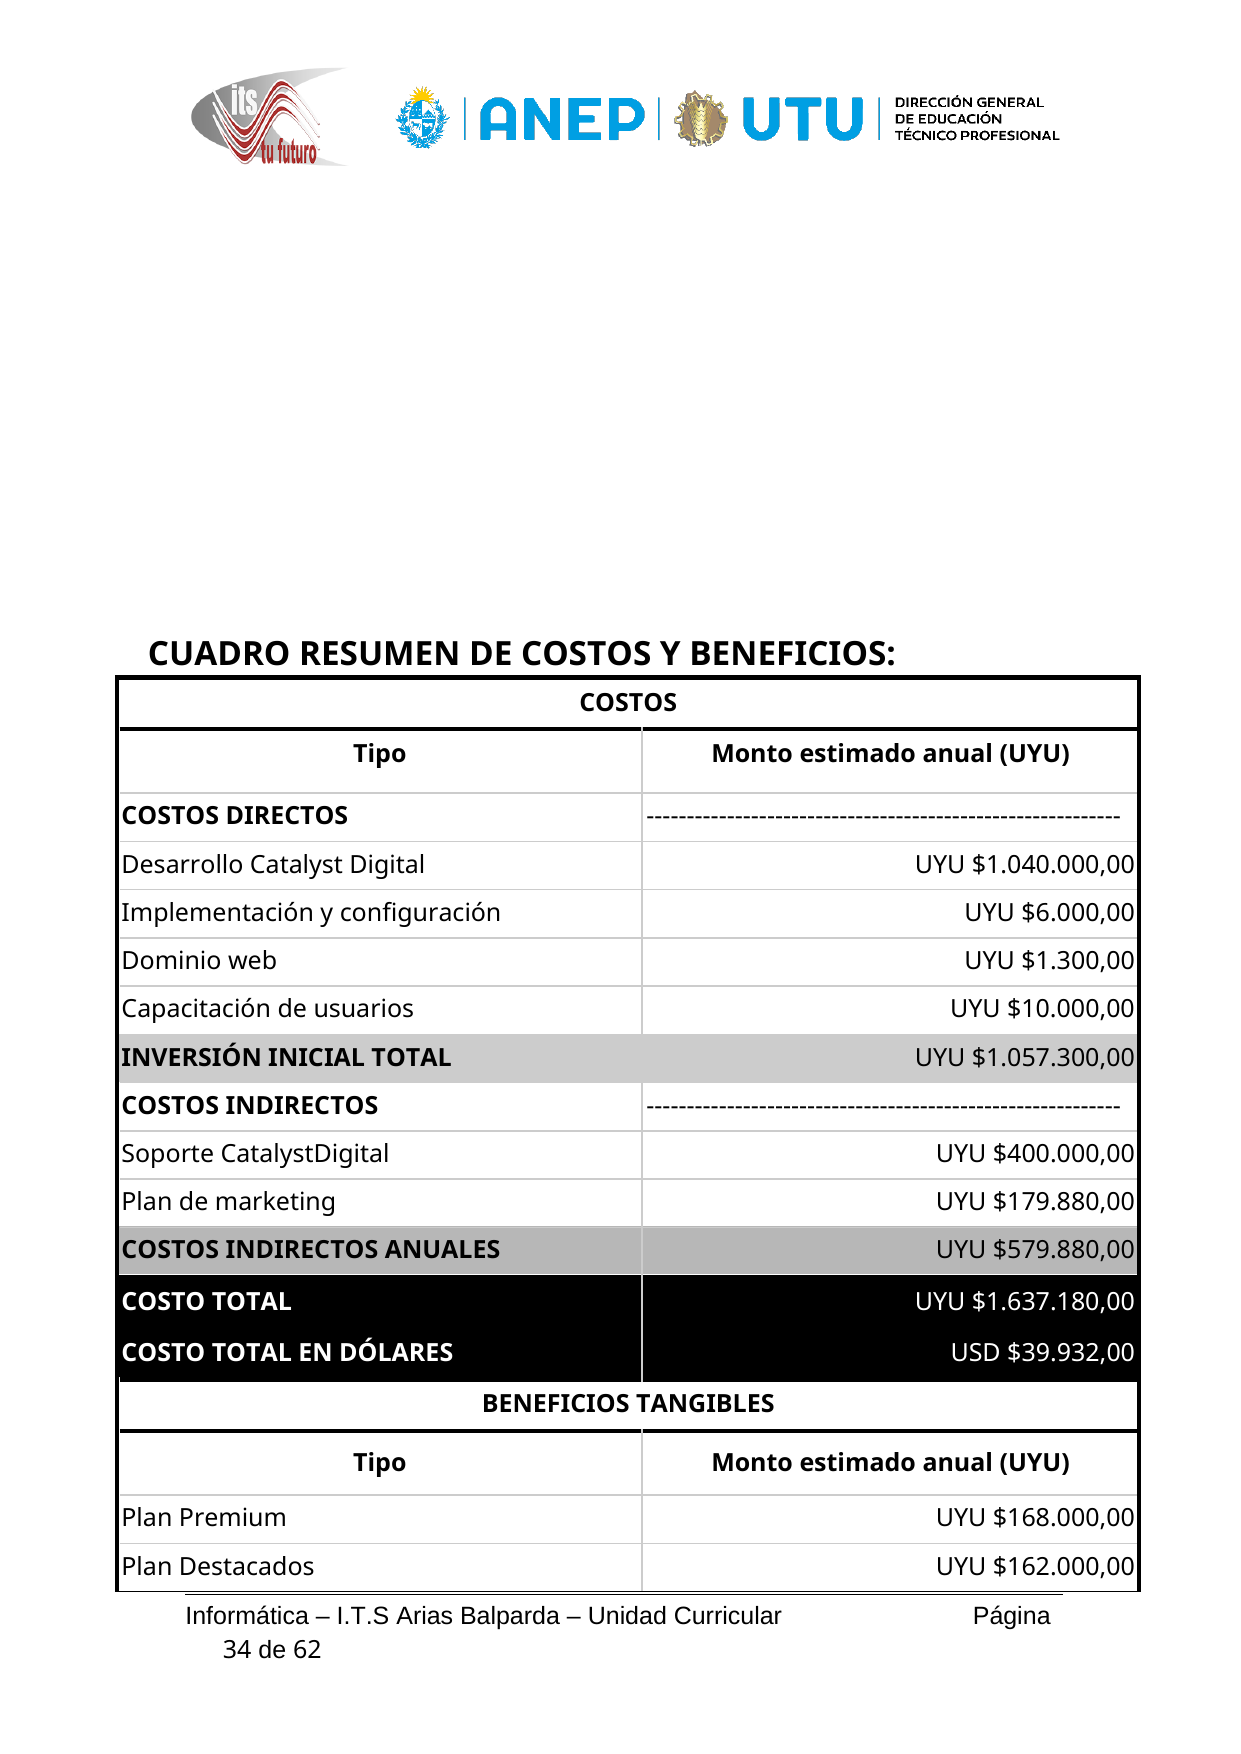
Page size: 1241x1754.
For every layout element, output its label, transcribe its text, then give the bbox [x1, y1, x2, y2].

table_cell Tipo [119, 1430, 641, 1494]
table_cell UYU $400.000,00 [643, 1132, 1137, 1178]
table_header COSTOS [119, 680, 1137, 727]
table_cell Dominio web [119, 938, 641, 985]
table_cell Tipo [119, 728, 641, 792]
table_cell UYU $6.000,00 [643, 890, 1137, 937]
table_cell Plan Premium [119, 1495, 641, 1542]
table_cell UYU $162.000,00 [643, 1544, 1137, 1591]
table_cell Monto estimado anual (UYU) [643, 1433, 1137, 1494]
table_cell UYU $1.300,00 [643, 939, 1137, 985]
table_cell UYU $179.880,00 [643, 1180, 1137, 1226]
table_cell Plan Destacados [119, 1544, 641, 1591]
table_cell UYU $579.880,00 [643, 1228, 1137, 1274]
table_cell BENEFICIOS TANGIBLES [119, 1378, 1137, 1429]
table_cell UYU $10.000,00 [643, 987, 1137, 1033]
table_cell Plan de marketing [119, 1179, 641, 1226]
table_cell Capacitación de usuarios [119, 986, 641, 1033]
table_cell COSTO TOTAL [119, 1276, 641, 1326]
picture [185, 30, 1137, 202]
table_cell COSTOS DIRECTOS [119, 793, 641, 841]
subtitle CUADRO RESUMEN DE COSTOS Y BENEFICIOS: [148, 630, 1063, 675]
table_cell UYU $1.057.300,00 [643, 1035, 1137, 1082]
table_cell Monto estimado anual (UYU) [643, 731, 1137, 792]
table_cell UYU $168.000,00 [643, 1496, 1137, 1542]
table_cell COSTO TOTAL EN DÓLARES [119, 1327, 641, 1377]
table_cell Soporte CatalystDigital [119, 1131, 641, 1178]
table_cell COSTOS INDIRECTOS ANUALES [119, 1228, 641, 1274]
table_cell UYU $1.637.180,00 [643, 1279, 1137, 1326]
table_cell UYU $1.040.000,00 [643, 842, 1137, 889]
table_cell USD $39.932,00 [643, 1331, 1137, 1377]
table_cell ----------------------------------------------------------- [643, 1083, 1137, 1130]
table_cell INVERSIÓN INICIAL TOTAL [119, 1035, 641, 1082]
table_cell Desarrollo Catalyst Digital [119, 842, 641, 889]
table_cell Implementación y configuración [119, 890, 641, 937]
table_cell COSTOS INDIRECTOS [119, 1083, 641, 1130]
table_cell ----------------------------------------------------------- [643, 794, 1137, 841]
